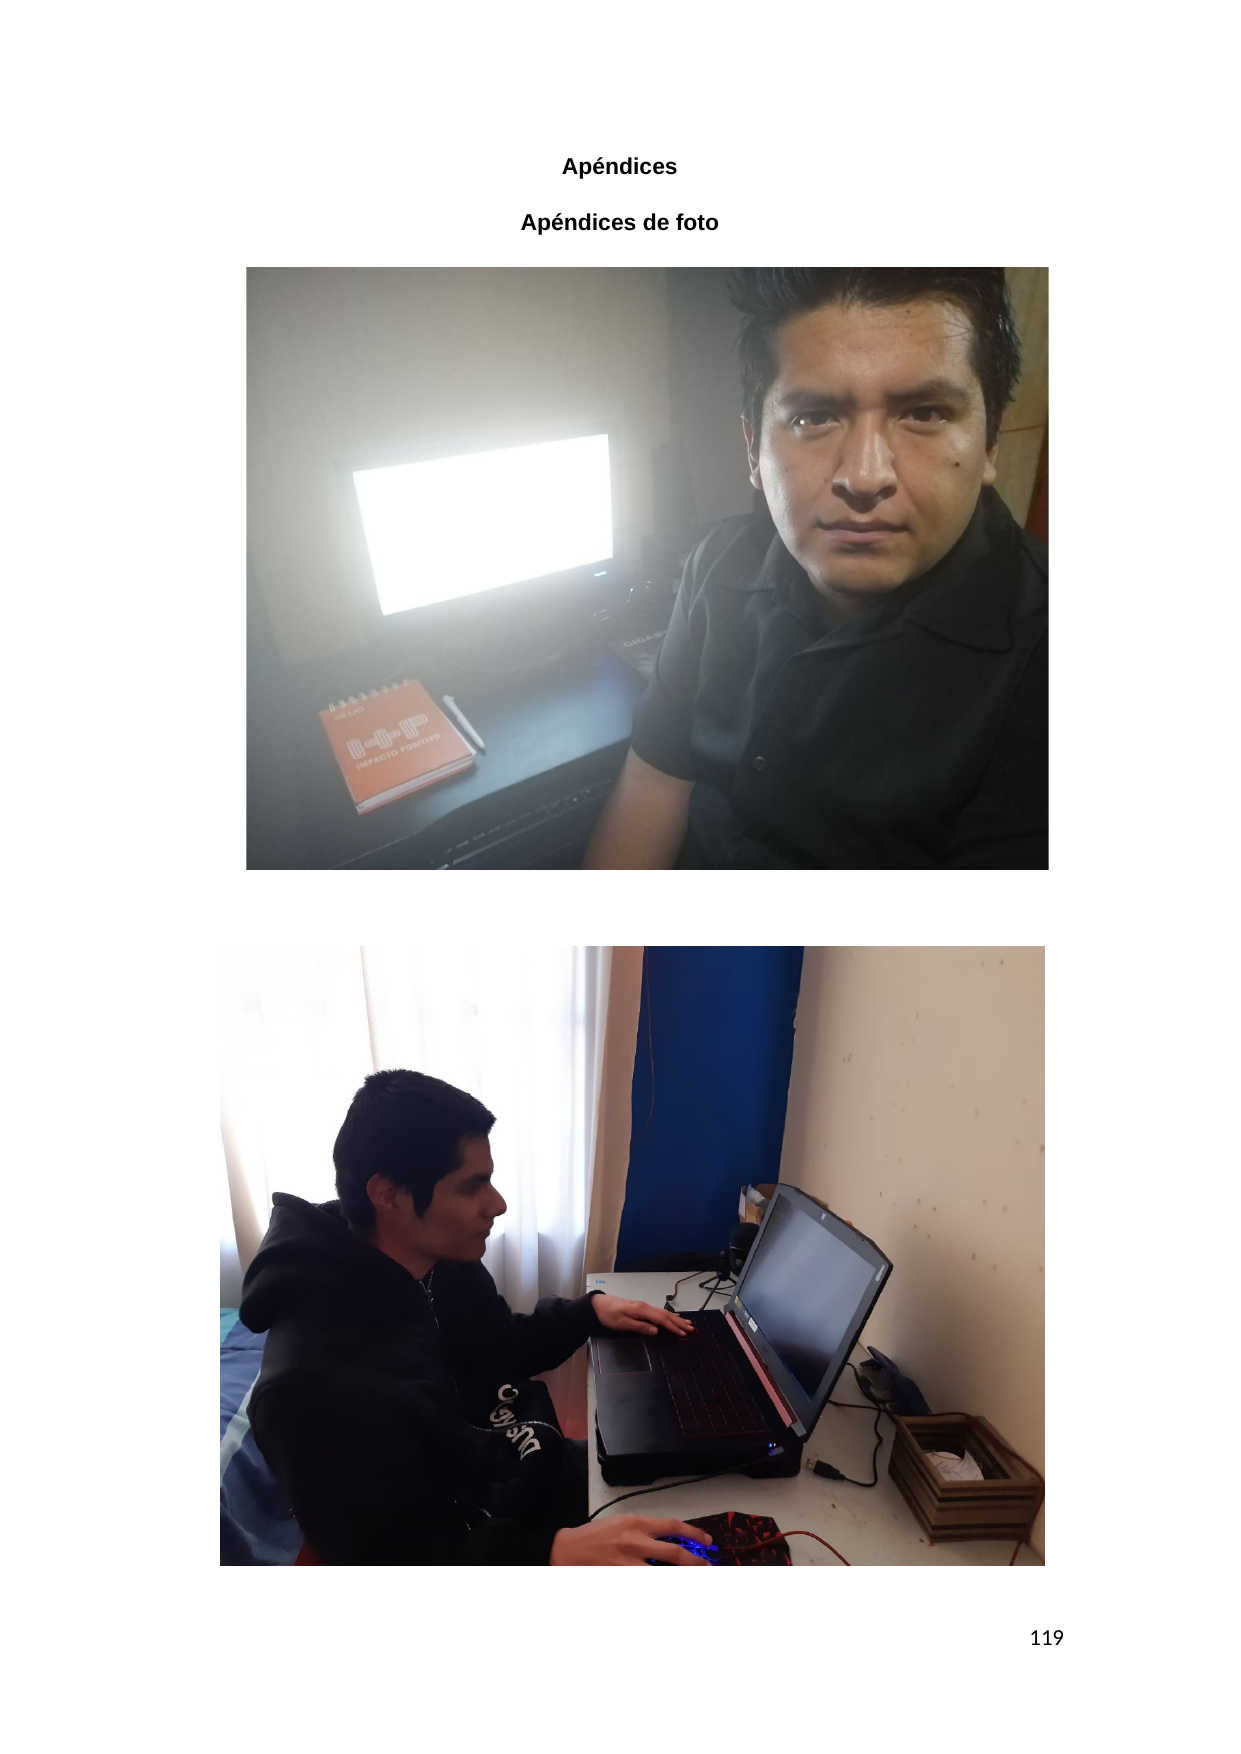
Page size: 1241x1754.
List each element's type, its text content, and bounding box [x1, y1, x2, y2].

subtitle Apéndices [176, 153, 1063, 179]
subtitle Apéndices de foto [176, 208, 1063, 235]
picture [220, 946, 1045, 1566]
picture [246, 267, 1049, 870]
